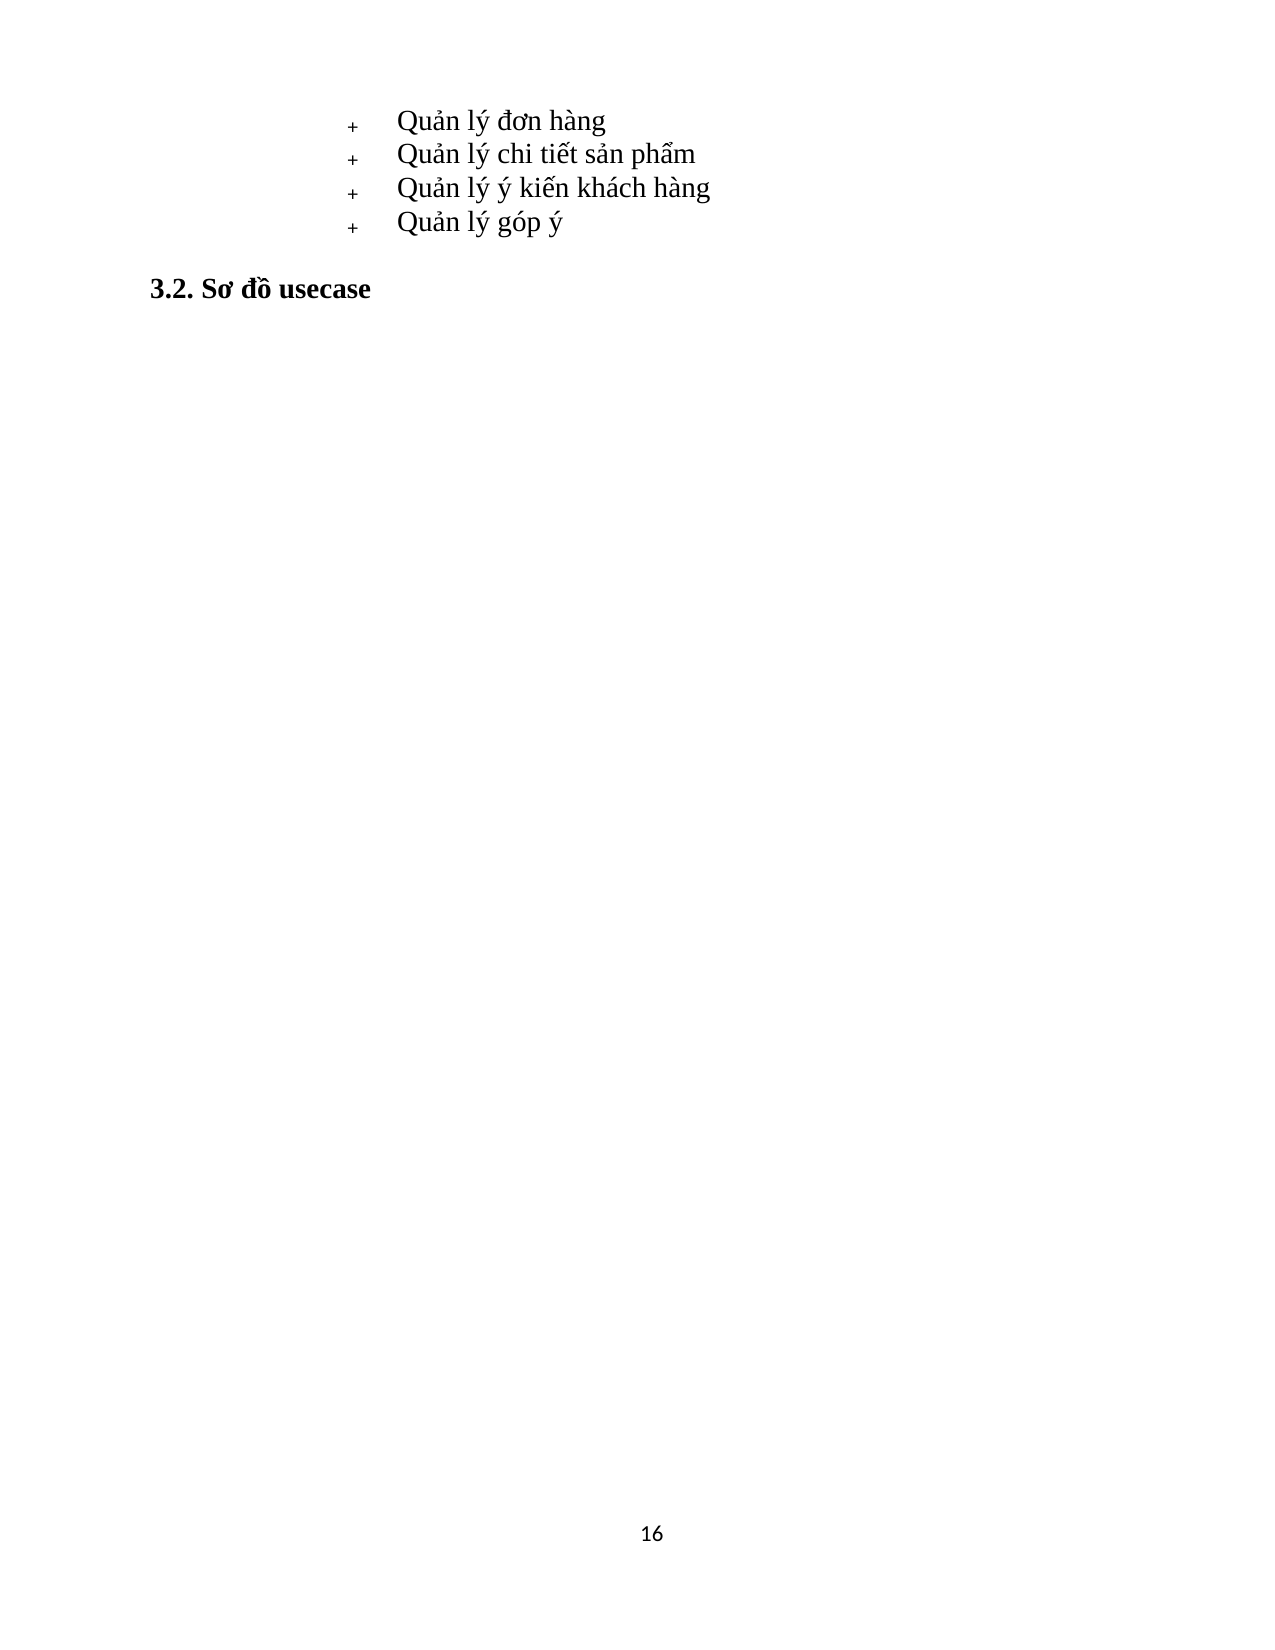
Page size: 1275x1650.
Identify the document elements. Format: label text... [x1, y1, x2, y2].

text 3.2. Sơ đồ usecase [150, 271, 1153, 304]
list Quản lý góp ý [225, 204, 1153, 237]
list Quản lý ý kiến khách hàng [225, 170, 1153, 204]
list Quản lý chi tiết sản phẩm [225, 137, 1153, 170]
list Quản lý đơn hàng [225, 103, 1153, 137]
